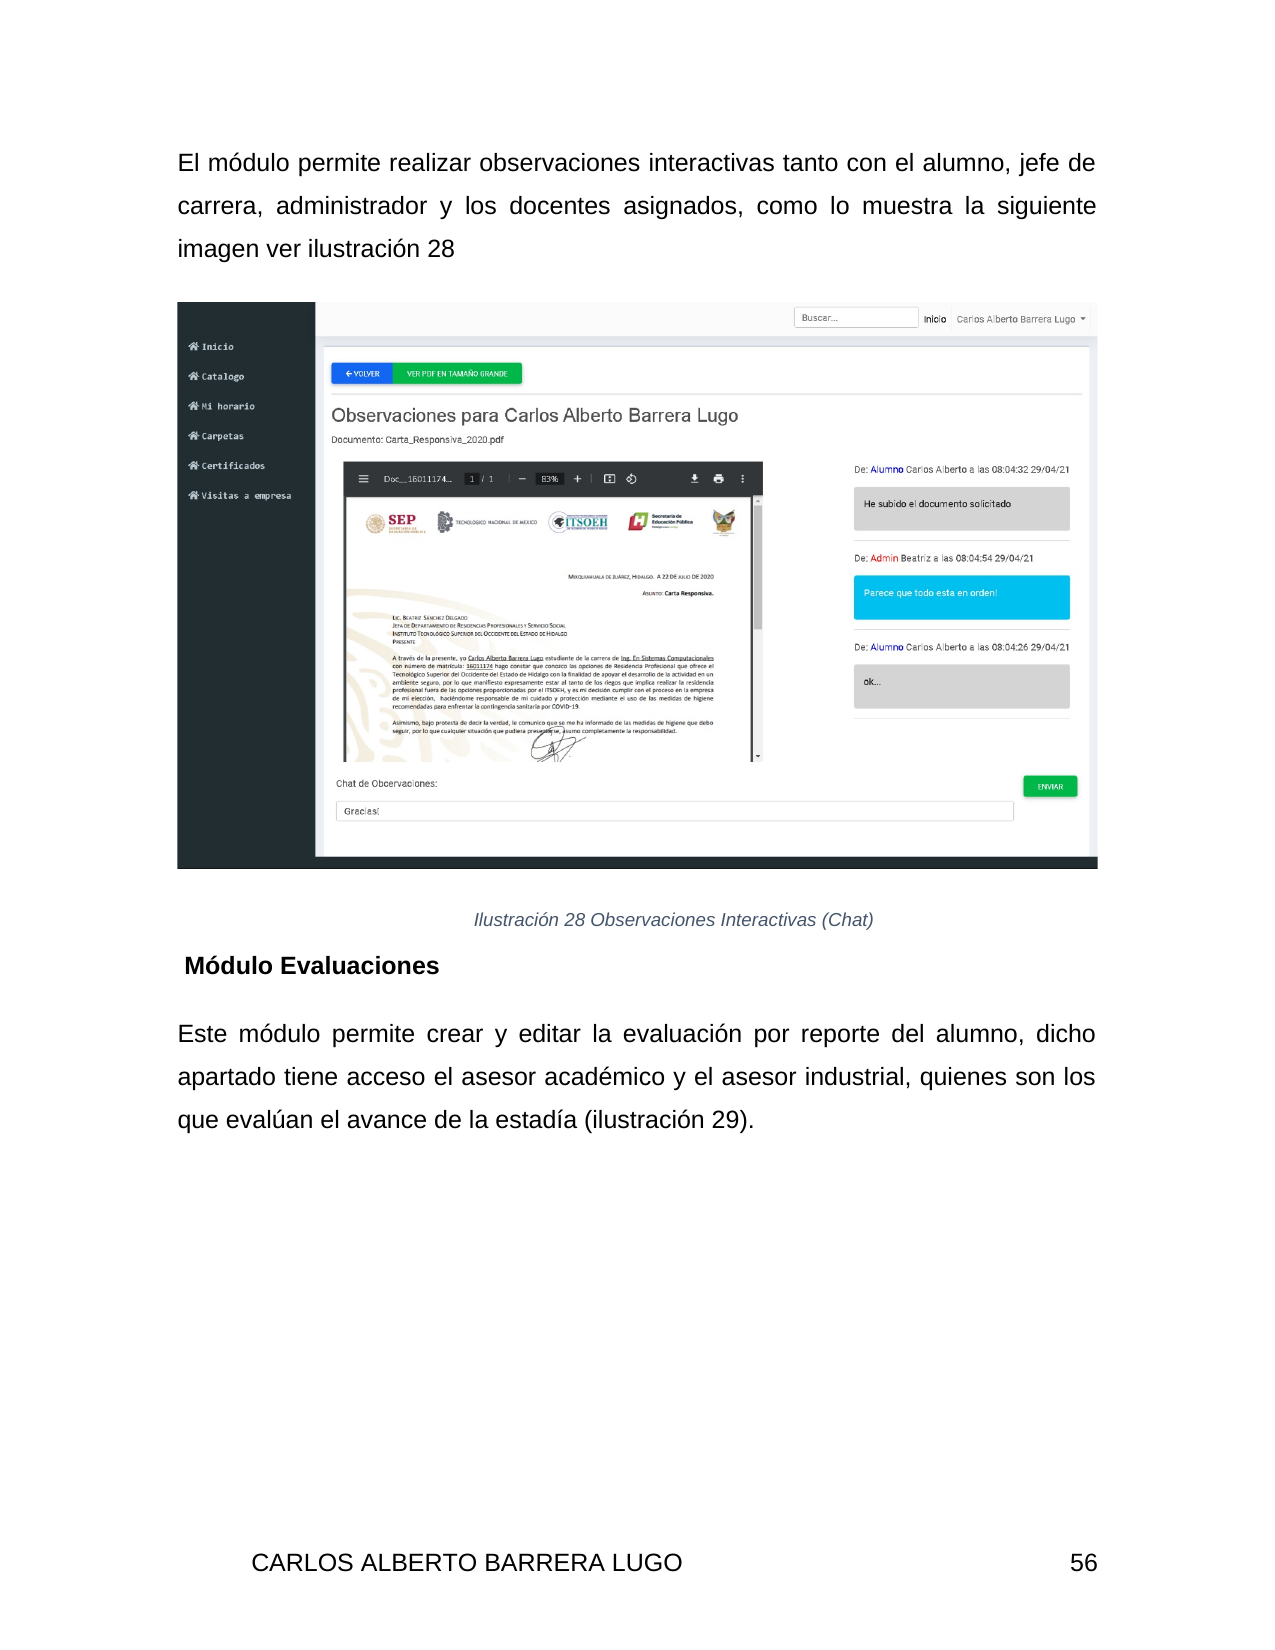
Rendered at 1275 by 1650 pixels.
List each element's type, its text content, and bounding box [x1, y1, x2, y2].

text Módulo Evaluaciones [177, 951, 1098, 979]
text Este módulo permite crear y editar la evaluación por reporte del alumno, dicho apartado tiene acceso el asesor académico y el asesor industrial, quienes son los que evalúan el avance de la estadía (ilustración 29). [177, 1019, 1098, 1134]
text El módulo permite realizar observaciones interactivas tanto con el alumno, jefe de carrera, administrador y los docentes asignados, como lo muestra la siguiente imagen ver ilustración 28 [177, 148, 1098, 263]
text Ilustración 28 Observaciones Interactivas (Chat) [177, 908, 1098, 930]
picture [177, 302, 1098, 869]
